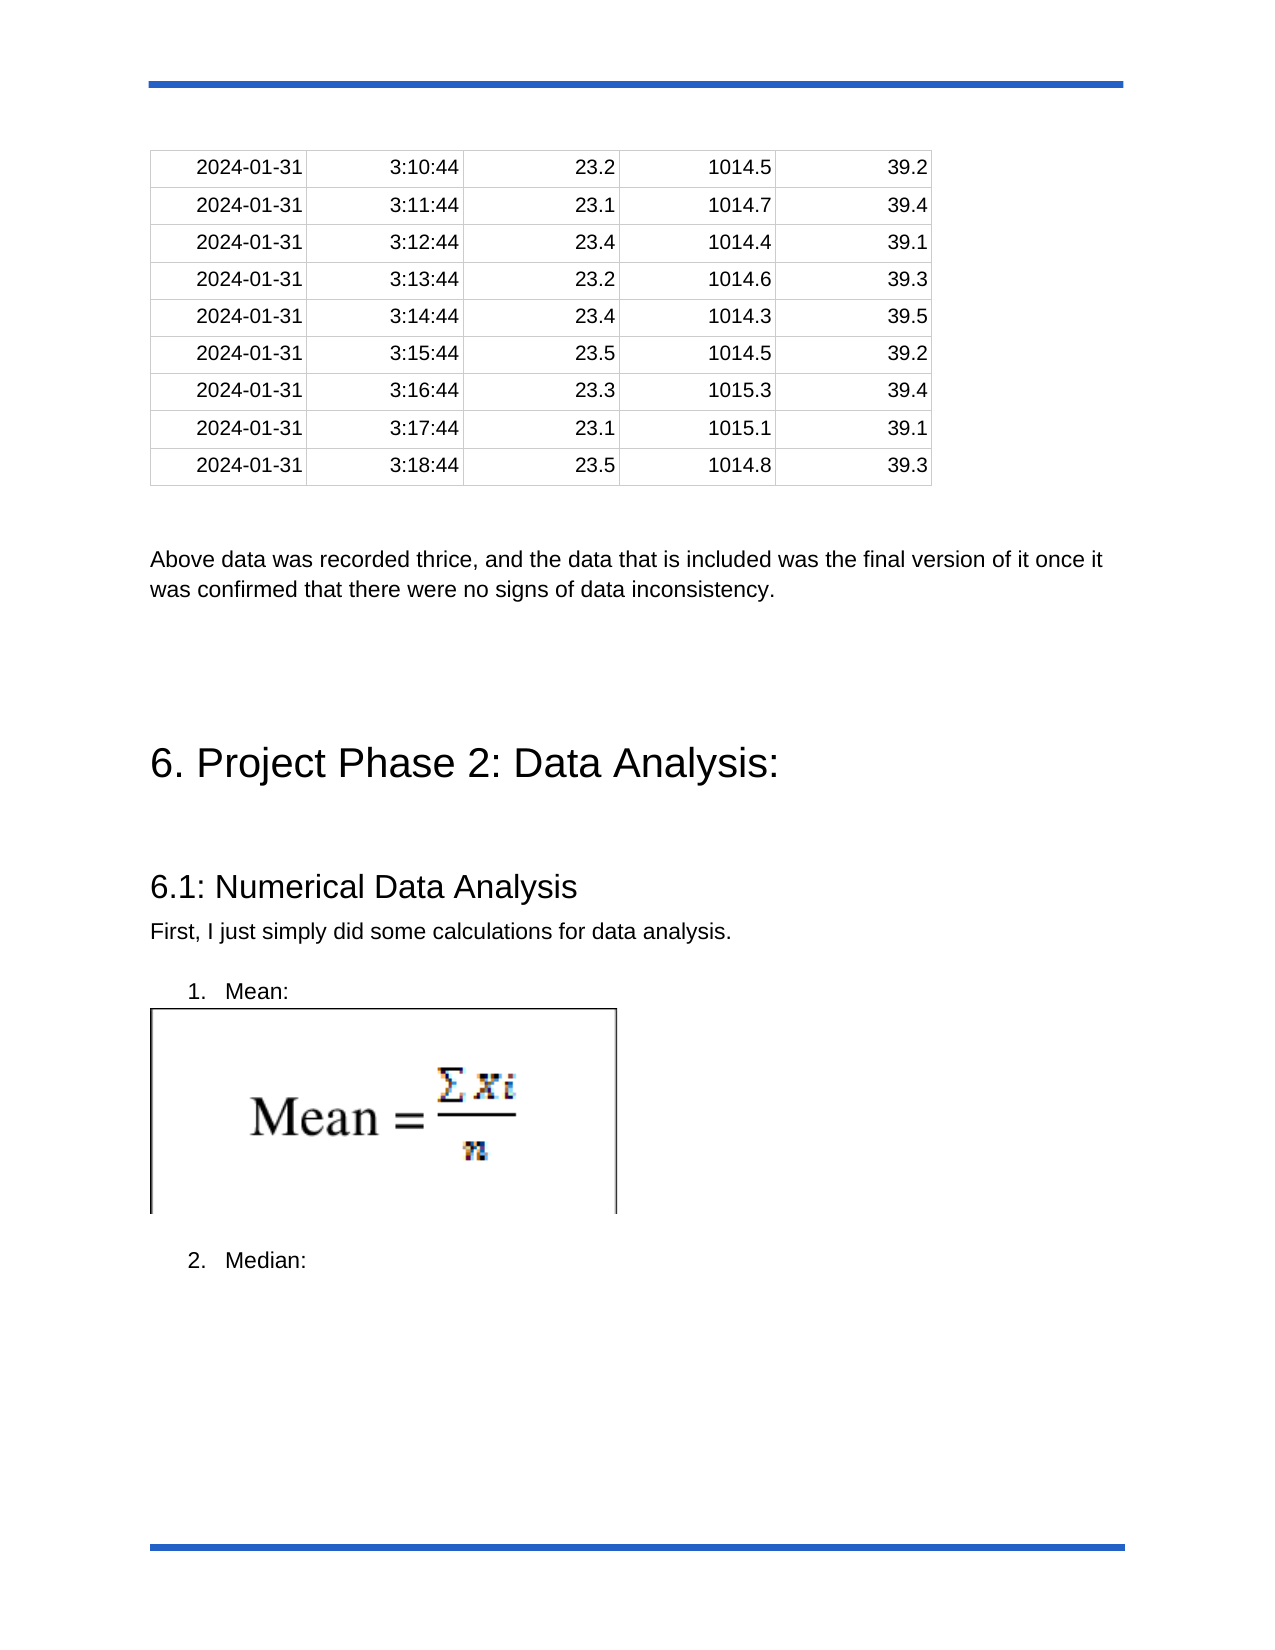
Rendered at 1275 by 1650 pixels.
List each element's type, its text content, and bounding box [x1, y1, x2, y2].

table_cell 3:15:44 [307, 337, 463, 373]
table_cell 2024-01-31 [151, 337, 306, 373]
table_cell 2024-01-31 [151, 374, 306, 410]
table_cell 39.1 [776, 225, 931, 262]
table_cell 39.3 [776, 263, 931, 299]
table_cell 3:12:44 [307, 225, 463, 262]
table_cell 2024-01-31 [151, 300, 306, 336]
table_cell 1014.7 [620, 188, 775, 224]
table_cell 1014.4 [620, 225, 775, 262]
table_cell 23.5 [464, 449, 619, 485]
table_cell 23.4 [464, 225, 619, 262]
table_cell 39.2 [776, 337, 931, 373]
table_cell 3:17:44 [307, 411, 463, 447]
table_cell 1014.6 [620, 263, 775, 299]
table_cell 23.1 [464, 411, 619, 447]
table_cell 39.4 [776, 188, 931, 224]
table_cell 2024-01-31 [151, 151, 306, 187]
table_cell 39.2 [776, 151, 931, 187]
table_cell 1015.3 [620, 374, 775, 410]
table_cell 3:11:44 [307, 188, 463, 224]
picture [150, 1008, 618, 1214]
table_cell 3:16:44 [307, 374, 463, 410]
table_cell 23.2 [464, 263, 619, 299]
table_cell 23.3 [464, 374, 619, 410]
text First, I just simply did some calculations for data analysis. [150, 918, 1125, 944]
table_cell 3:14:44 [307, 300, 463, 336]
table_cell 1014.3 [620, 300, 775, 336]
table_cell 23.4 [464, 300, 619, 336]
table_cell 2024-01-31 [151, 449, 306, 485]
table_cell 2024-01-31 [151, 411, 306, 447]
table_cell 3:10:44 [307, 151, 463, 187]
picture [148, 81, 1124, 88]
table_cell 3:18:44 [307, 449, 463, 485]
table_cell 1014.5 [620, 337, 775, 373]
table_cell 1014.8 [620, 449, 775, 485]
table_cell 39.3 [776, 449, 931, 485]
text Above data was recorded thrice, and the data that is included was the final version of it once it was confirmed that there were no signs of data inconsistency. [150, 546, 1125, 603]
table_cell 39.4 [776, 374, 931, 410]
table_cell 23.5 [464, 337, 619, 373]
table_cell 39.5 [776, 300, 931, 336]
table_cell 39.1 [776, 411, 931, 447]
table_cell 3:13:44 [307, 263, 463, 299]
picture [150, 1544, 1125, 1551]
table_cell 1015.1 [620, 411, 775, 447]
table_cell 1014.5 [620, 151, 775, 187]
table_cell 2024-01-31 [151, 188, 306, 224]
list Median: [187, 1247, 1125, 1274]
table_cell 23.2 [464, 151, 619, 187]
subtitle 6.1: Numerical Data Analysis [150, 867, 1125, 905]
list Mean: [187, 978, 1125, 1005]
table_cell 2024-01-31 [151, 225, 306, 262]
table_cell 2024-01-31 [151, 263, 306, 299]
table_cell 23.1 [464, 188, 619, 224]
subtitle 6. Project Phase 2: Data Analysis: [150, 739, 1125, 787]
